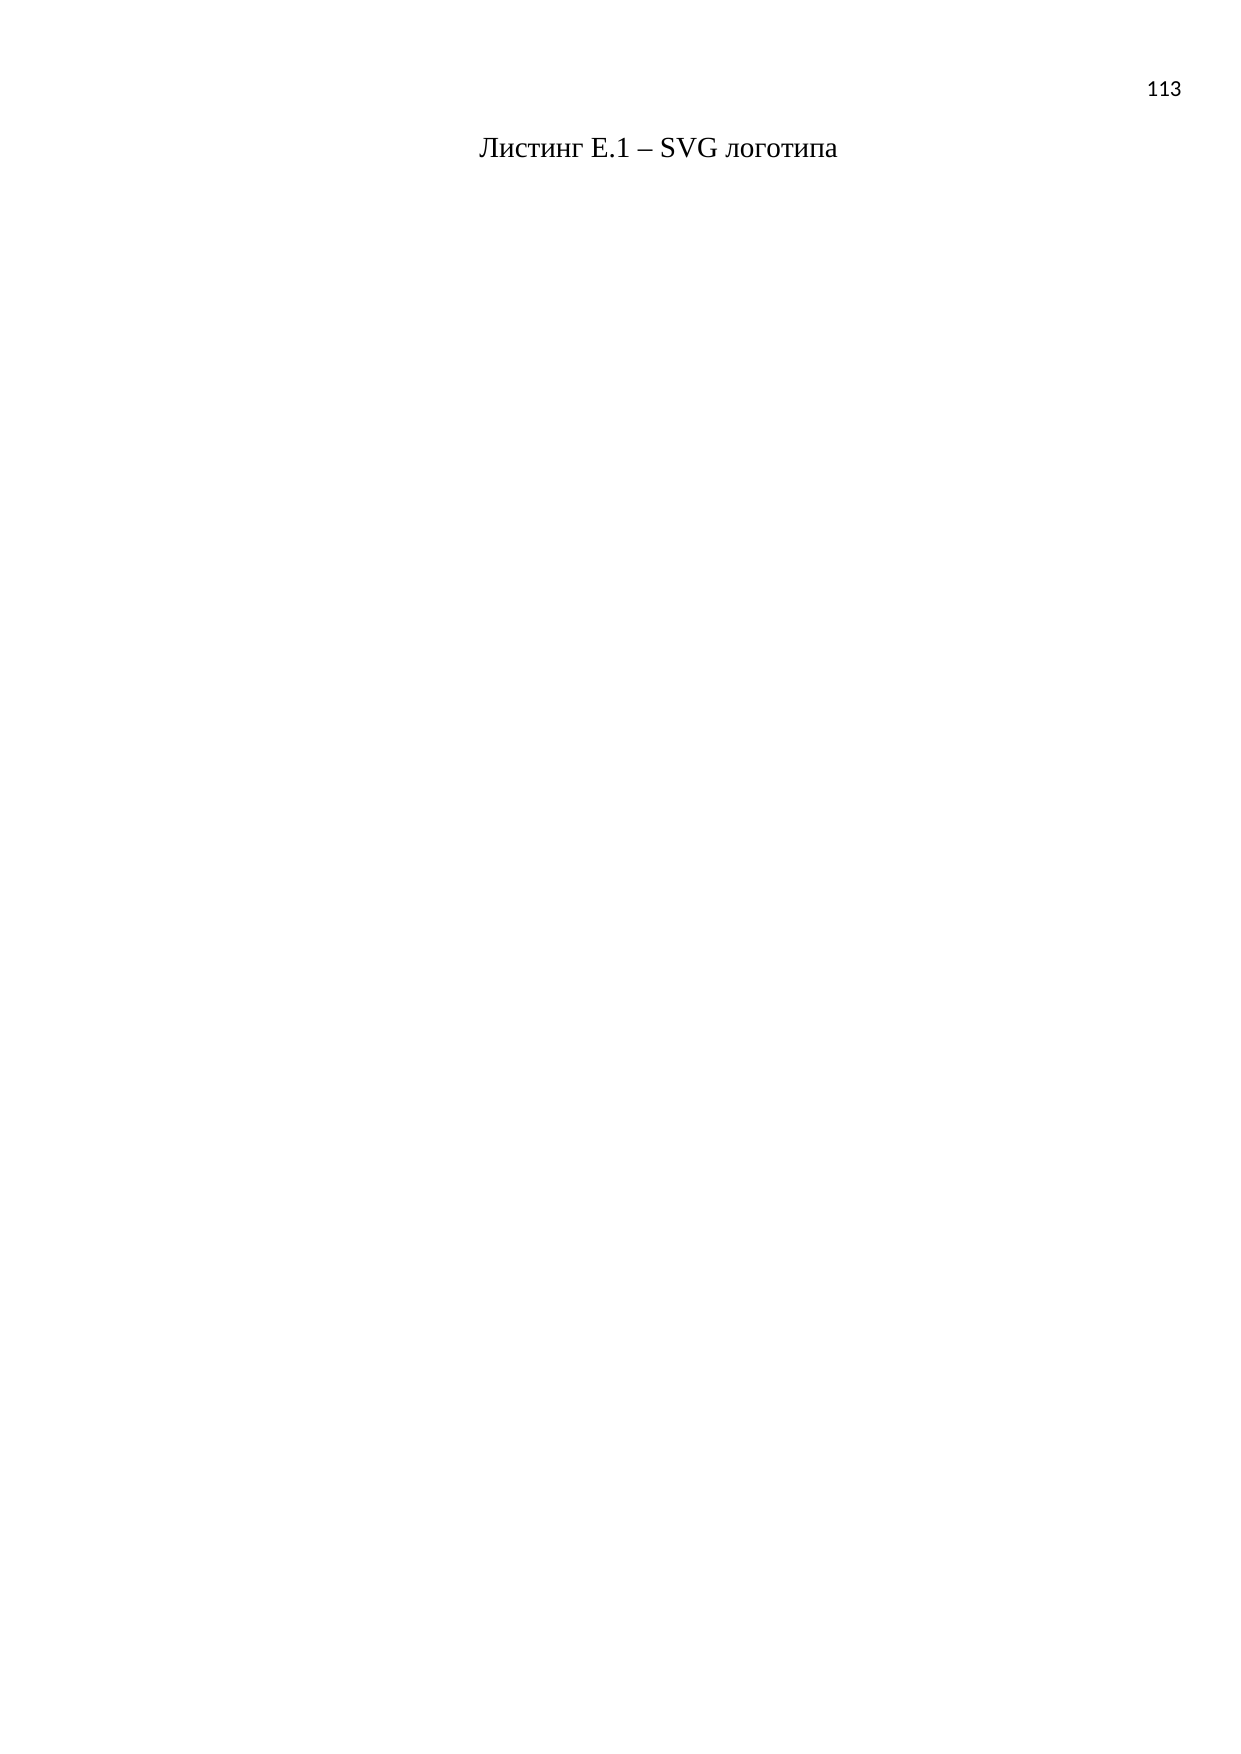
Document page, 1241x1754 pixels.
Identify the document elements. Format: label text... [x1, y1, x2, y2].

text Листинг Е.1 – SVG логотипа [136, 130, 1181, 163]
